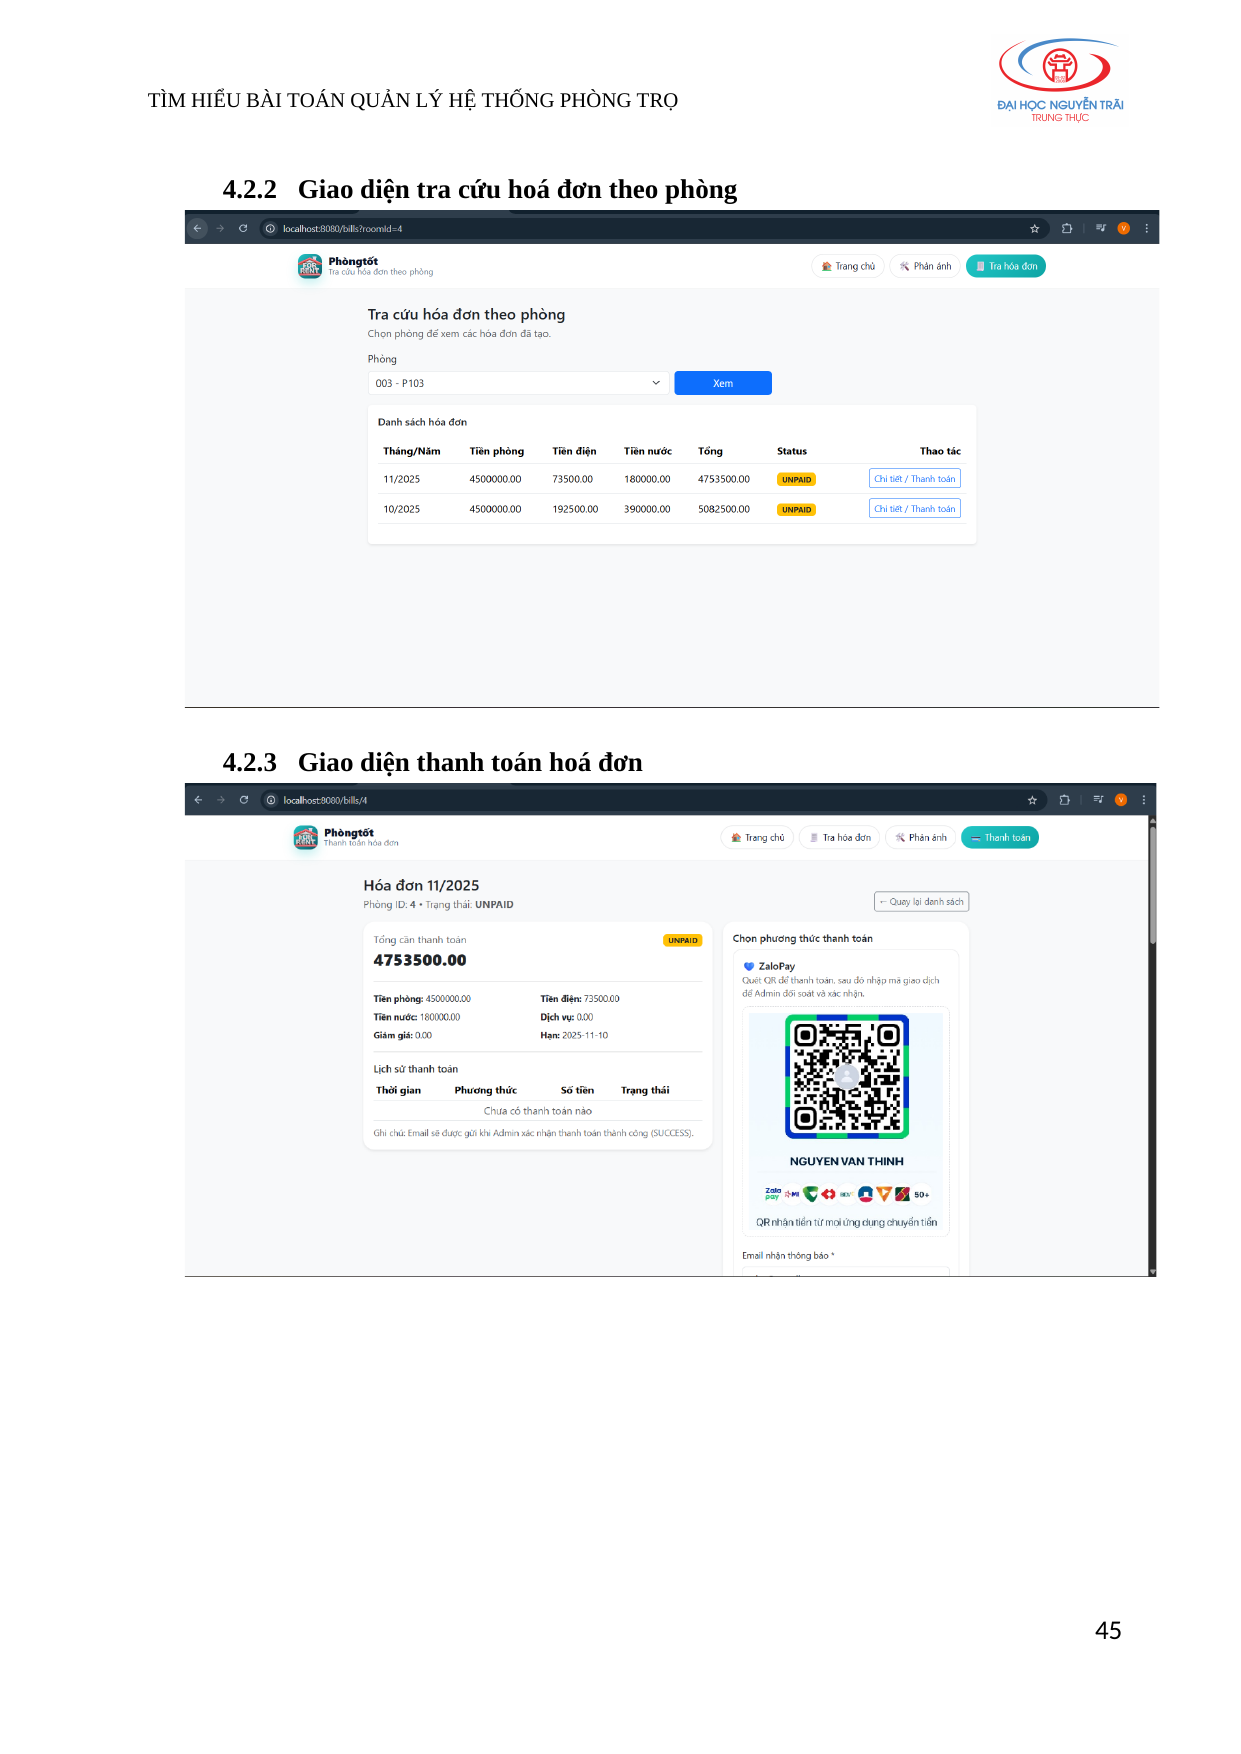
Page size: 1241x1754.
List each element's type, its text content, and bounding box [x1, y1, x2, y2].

picture [991, 34, 1129, 127]
subtitle 4.2.3 Giao diện thanh toán hoá đơn [148, 746, 1122, 777]
subtitle 4.2.2 Giao diện tra cứu hoá đơn theo phòng [148, 173, 1122, 204]
picture [184, 210, 1160, 708]
picture [184, 783, 1157, 1277]
